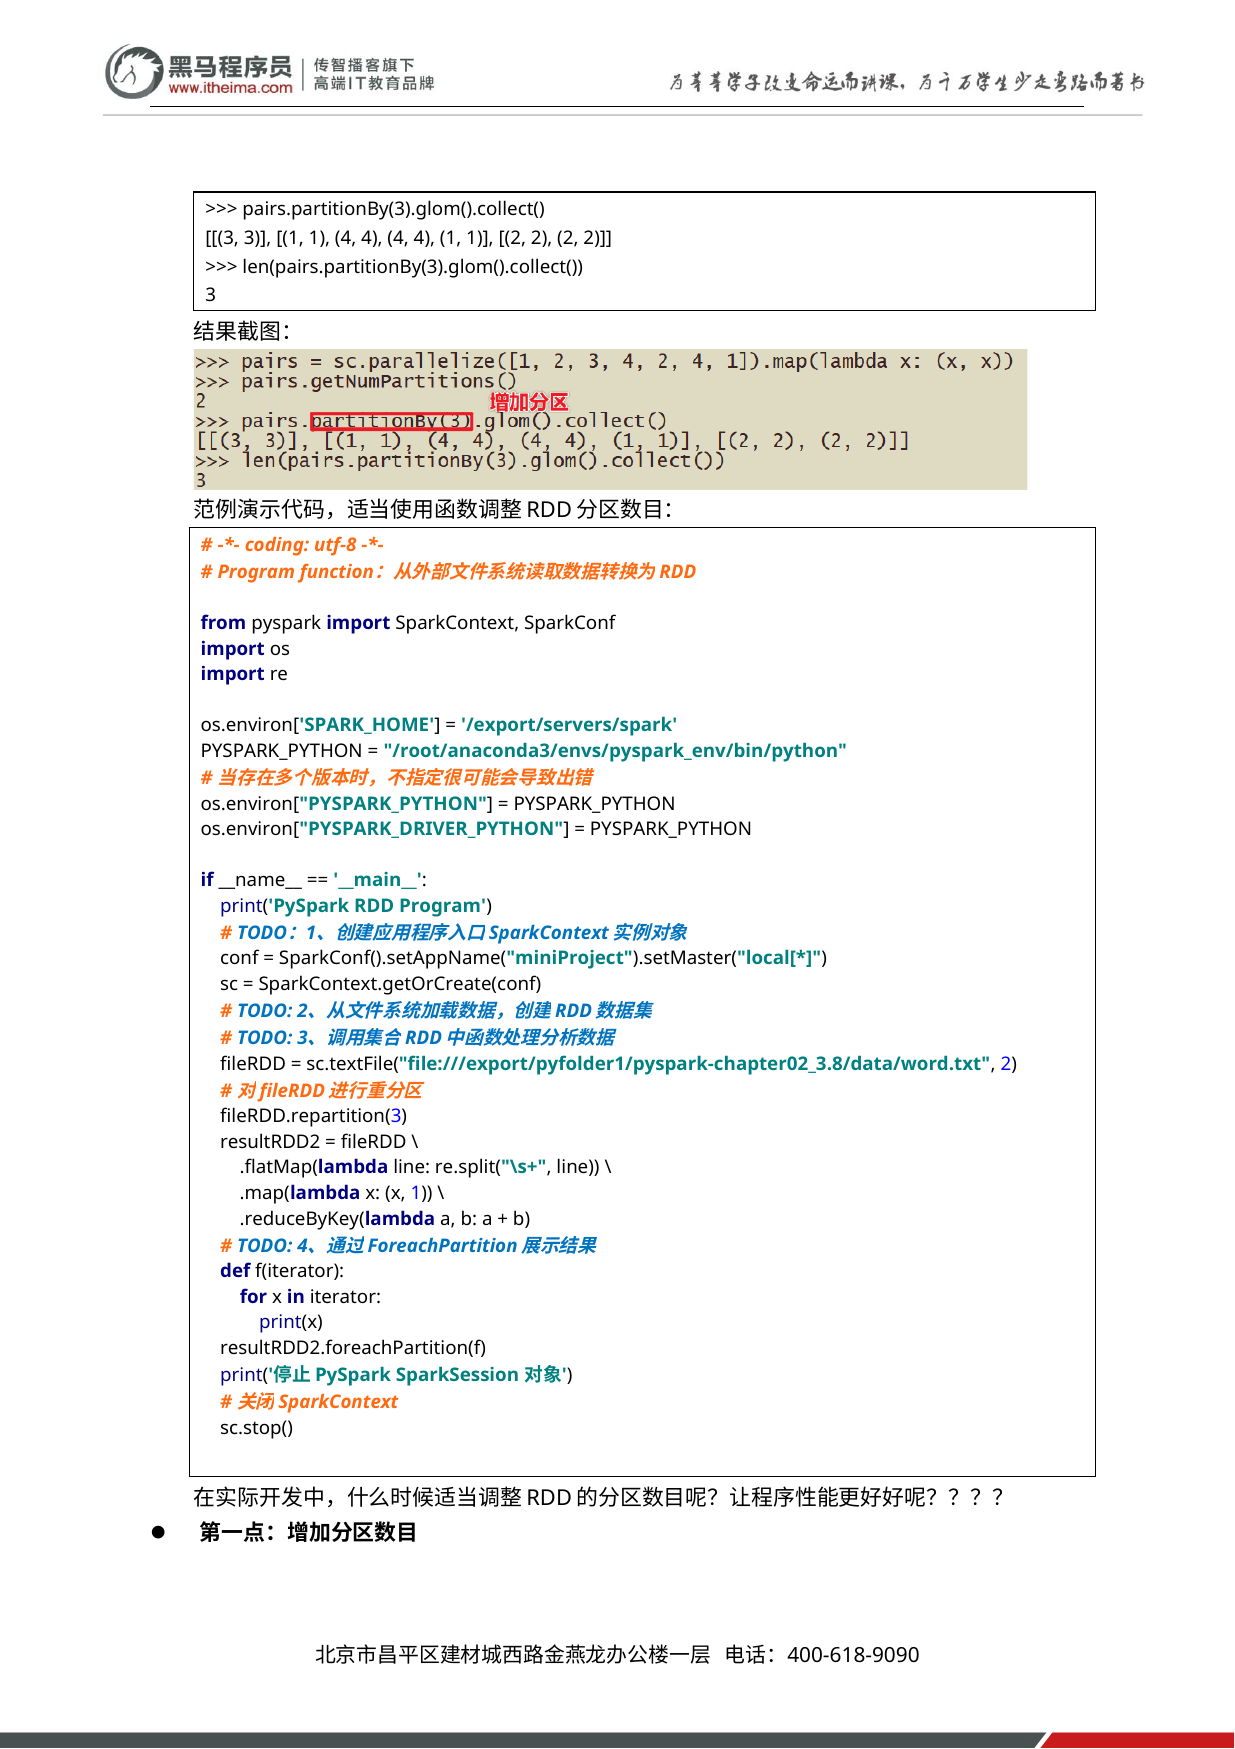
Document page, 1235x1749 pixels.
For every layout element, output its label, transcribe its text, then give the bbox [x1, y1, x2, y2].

picture [0, 0, 1235, 123]
picture [193, 349, 1028, 490]
text 在实际开发中，什么时候适当调整RDD的分区数目呢？让程序性能更好好呢？？？？ [150, 1480, 1084, 1511]
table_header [194, 193, 1095, 310]
table_header # -*- coding: utf-8 -*- # Program function：从外部文件系统读取数据转换为RDD from pyspark import SparkContext, SparkConf import os import re os.environ['SPARK_HOME'] = '/export/servers/spark' PYSPARK_PYTHON = "/root/anaconda3/envs/pyspark_env/bin/python" # 当存在多个版本时，不指定很可能会导致出错 os.environ["PYSPARK_PYTHON"] = PYSPARK_PYTHON os.environ["PYSPARK_DRIVER_PYTHON"] = PYSPARK_PYTHON if __name__ == '__main__': print('PySpark RDD Program') # TODO：1、创建应用程序入口SparkContext实例对象 conf = SparkConf().setAppName("miniProject").setMaster("local[*]") sc = SparkContext.getOrCreate(conf) # TODO: 2、从文件系统加载数据，创建RDD数据集 # TODO: 3、调用集合RDD中函数处理分析数据 fileRDD = sc.textFile("file:///export/pyfolder1/pyspark-chapter02_3.8/data/word.txt", 2) # 对fileRDD进行重分区 fileRDD.repartition(3) resultRDD2 = fileRDD \ .flatMap(lambda line: re.split("\s+", line)) \ .map(lambda x: (x, 1)) \ .reduceByKey(lambda a, b: a + b) # TODO: 4、通过ForeachPartition展示结果 def f(iterator): for x in iterator: print(x) resultRDD2.foreachPartition(f) print('停止 PySpark SparkSession 对象') # 关闭SparkContext sc.stop() [190, 528, 1095, 1476]
text 结果截图： [194, 314, 1084, 346]
list 第一点：增加分区数目 [150, 1514, 1084, 1546]
text 范例演示代码，适当使用函数调整RDD分区数目： [150, 492, 1084, 524]
picture [0, 1673, 1235, 1748]
